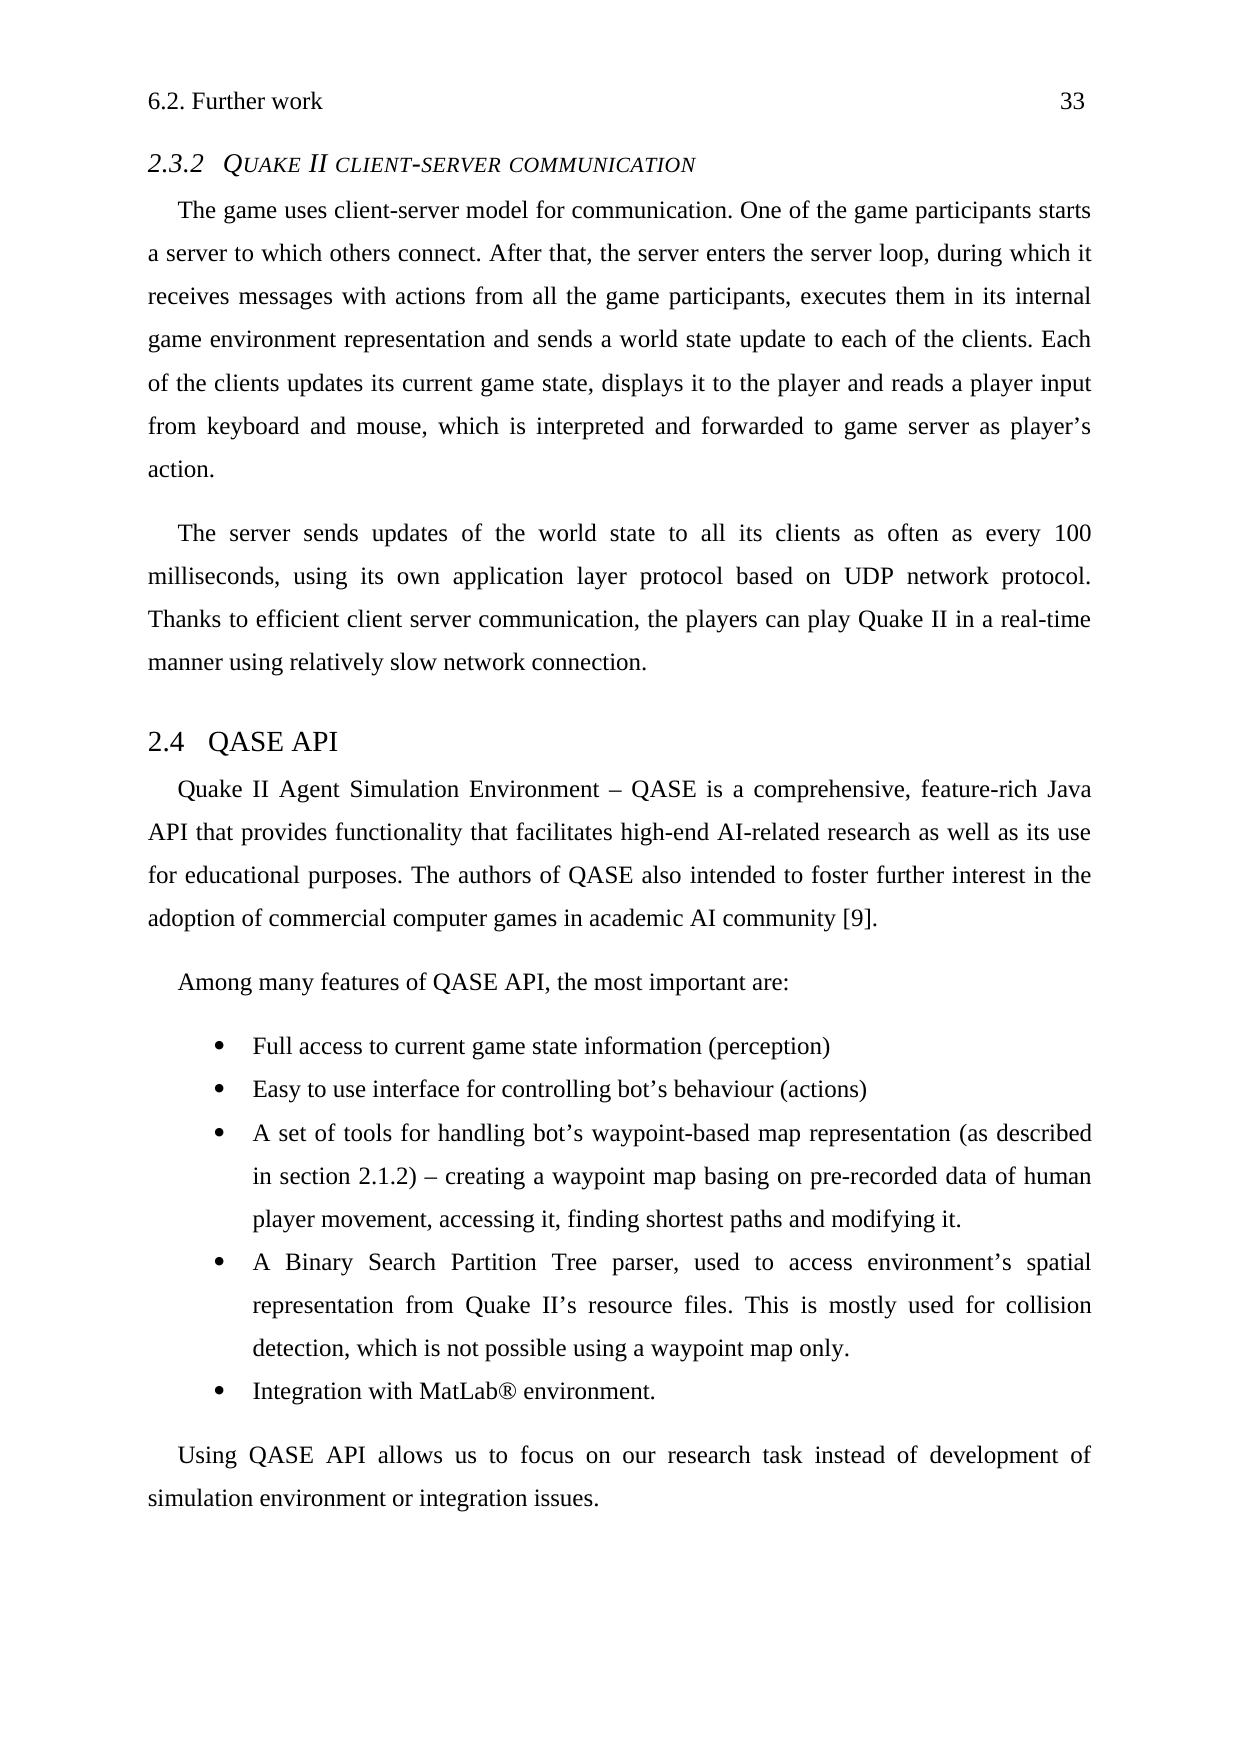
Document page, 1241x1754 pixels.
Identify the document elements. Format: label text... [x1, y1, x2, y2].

list A Binary Search Partition Tree parser, used to access environment’s spatial representation from Quake II’s resource files. This is mostly used for collision detection, which is not possible using a waypoint map only. [215, 1247, 1093, 1362]
subtitle Quake II client-server communication [148, 148, 1093, 179]
text The server sends updates of the world state to all its clients as often as every 100 milliseconds, using its own application layer protocol based on UDP network protocol. Thanks to efficient client server communication, the players can play Quake II in a real-time manner using relatively slow network connection. [148, 518, 1093, 676]
text Using QASE API allows us to focus on our research task instead of development of simulation environment or integration issues. [148, 1440, 1093, 1512]
list Easy to use interface for controlling bot’s behaviour (actions) [215, 1074, 1093, 1103]
text Among many features of QASE API, the most important are: [148, 967, 1093, 996]
text Quake II Agent Simulation Environment – QASE is a comprehensive, feature-rich Java API that provides functionality that facilitates high-end AI-related research as well as its use for educational purposes. The authors of QASE also intended to foster further interest in the adoption of commercial computer games in academic AI community [9]. [148, 774, 1093, 932]
list Full access to current game state information (perception) [215, 1031, 1093, 1060]
list Integration with MatLab® environment. [215, 1376, 1093, 1405]
text The game uses client-server model for communication. One of the game participants starts a server to which others connect. After that, the server enters the server loop, during which it receives messages with actions from all the game participants, executes them in its internal game environment representation and sends a world state update to each of the clients. Each of the clients updates its current game state, displays it to the player and reads a player input from keyboard and mouse, which is interpreted and forwarded to game server as player’s action. [148, 195, 1093, 483]
list A set of tools for handling bot’s waypoint-based map representation (as described in section 2.1.2) – creating a waypoint map basing on pre-recorded data of human player movement, accessing it, finding shortest paths and modifying it. [215, 1118, 1093, 1233]
subtitle QASE API [148, 724, 1093, 757]
